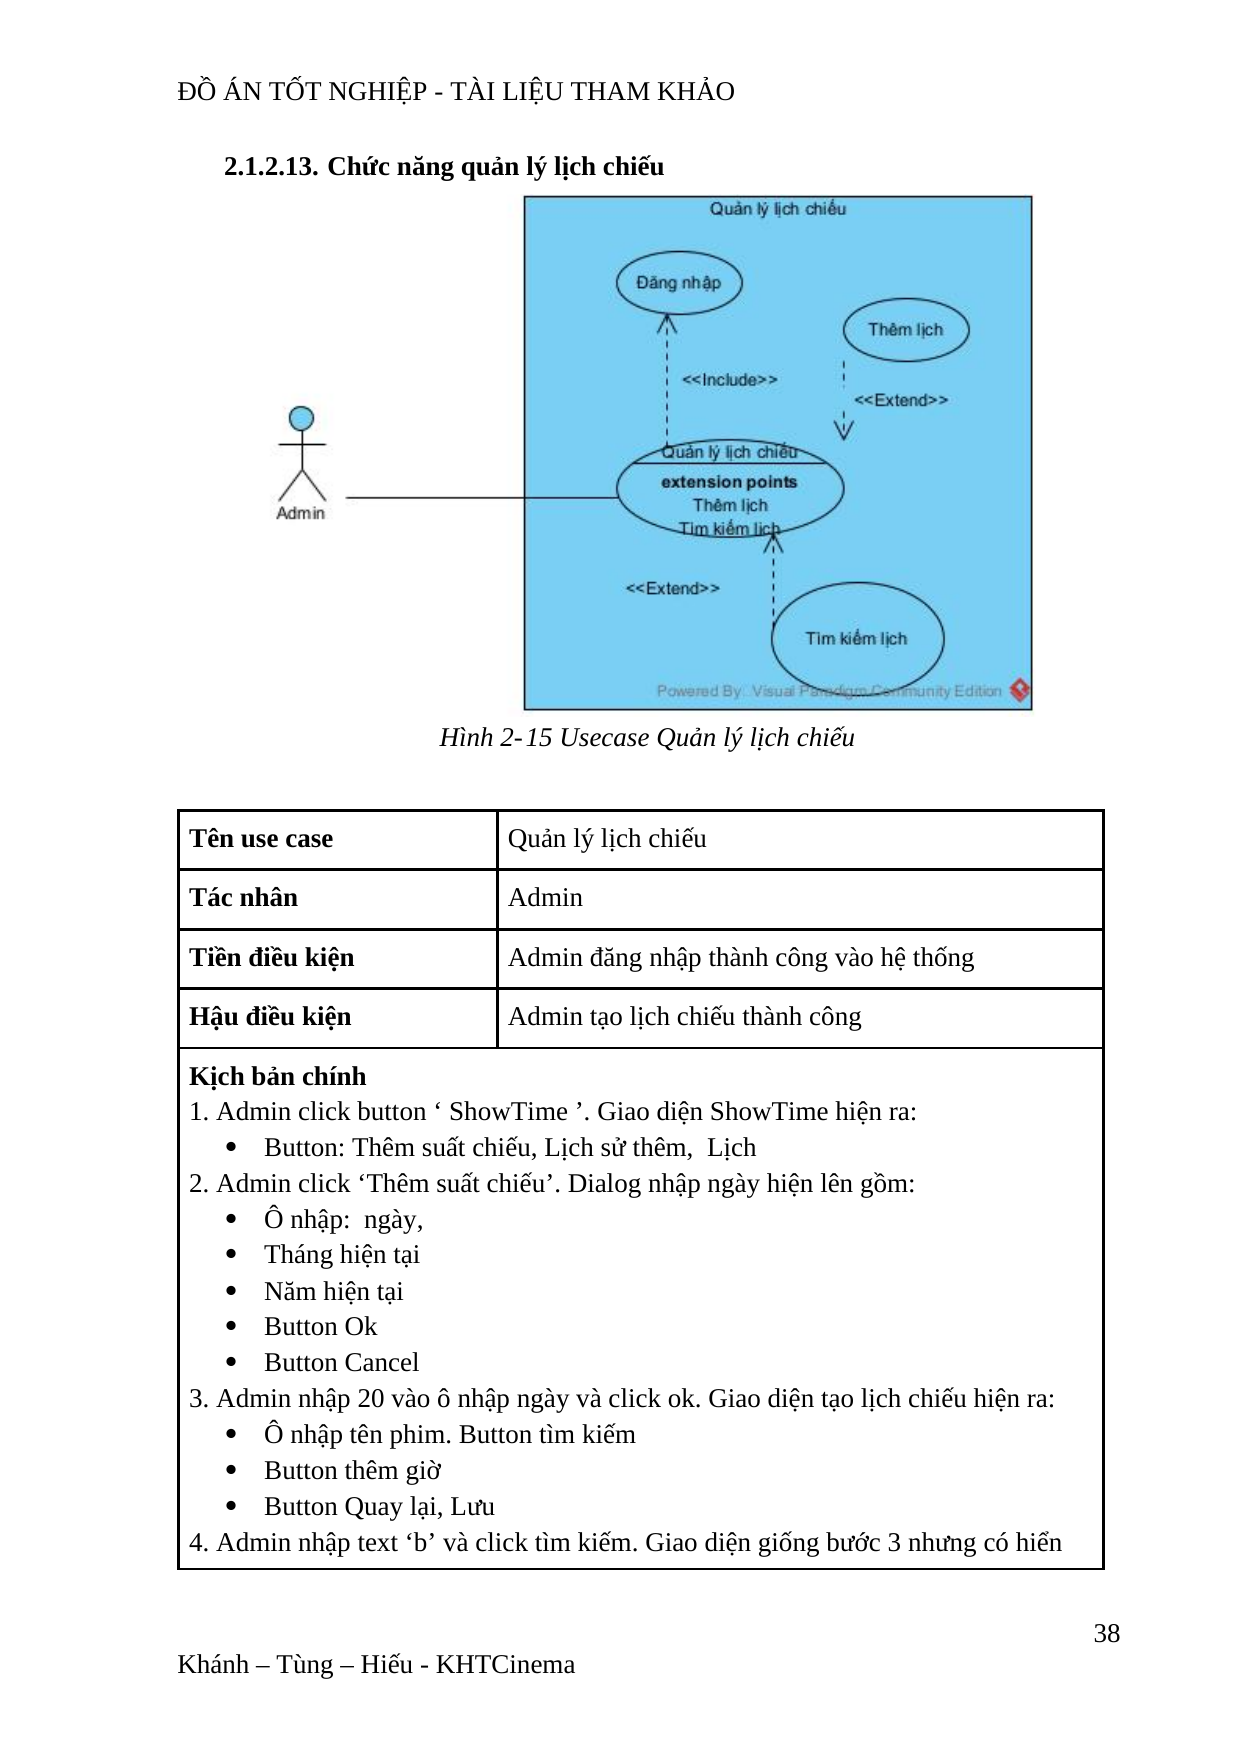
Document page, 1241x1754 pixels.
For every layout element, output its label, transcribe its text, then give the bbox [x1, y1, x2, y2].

text Hình 2-15 Usecase Quản lý lịch chiếu [177, 721, 1120, 752]
subtitle Chức năng quản lý lịch chiếu [224, 150, 1120, 181]
table_cell Hậu điều kiện [180, 990, 496, 1046]
table_header Quản lý lịch chiếu [499, 812, 1102, 868]
table_cell Admin [499, 871, 1102, 928]
table_header Tên use case [180, 812, 496, 868]
table_cell Admin đăng nhập thành công vào hệ thống [499, 931, 1102, 987]
table_cell Tiền điều kiện [180, 931, 496, 987]
table_cell Admin tạo lịch chiếu thành công [499, 990, 1102, 1046]
table_cell Tác nhân [180, 871, 496, 928]
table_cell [180, 1049, 1102, 1567]
picture [258, 194, 1039, 717]
